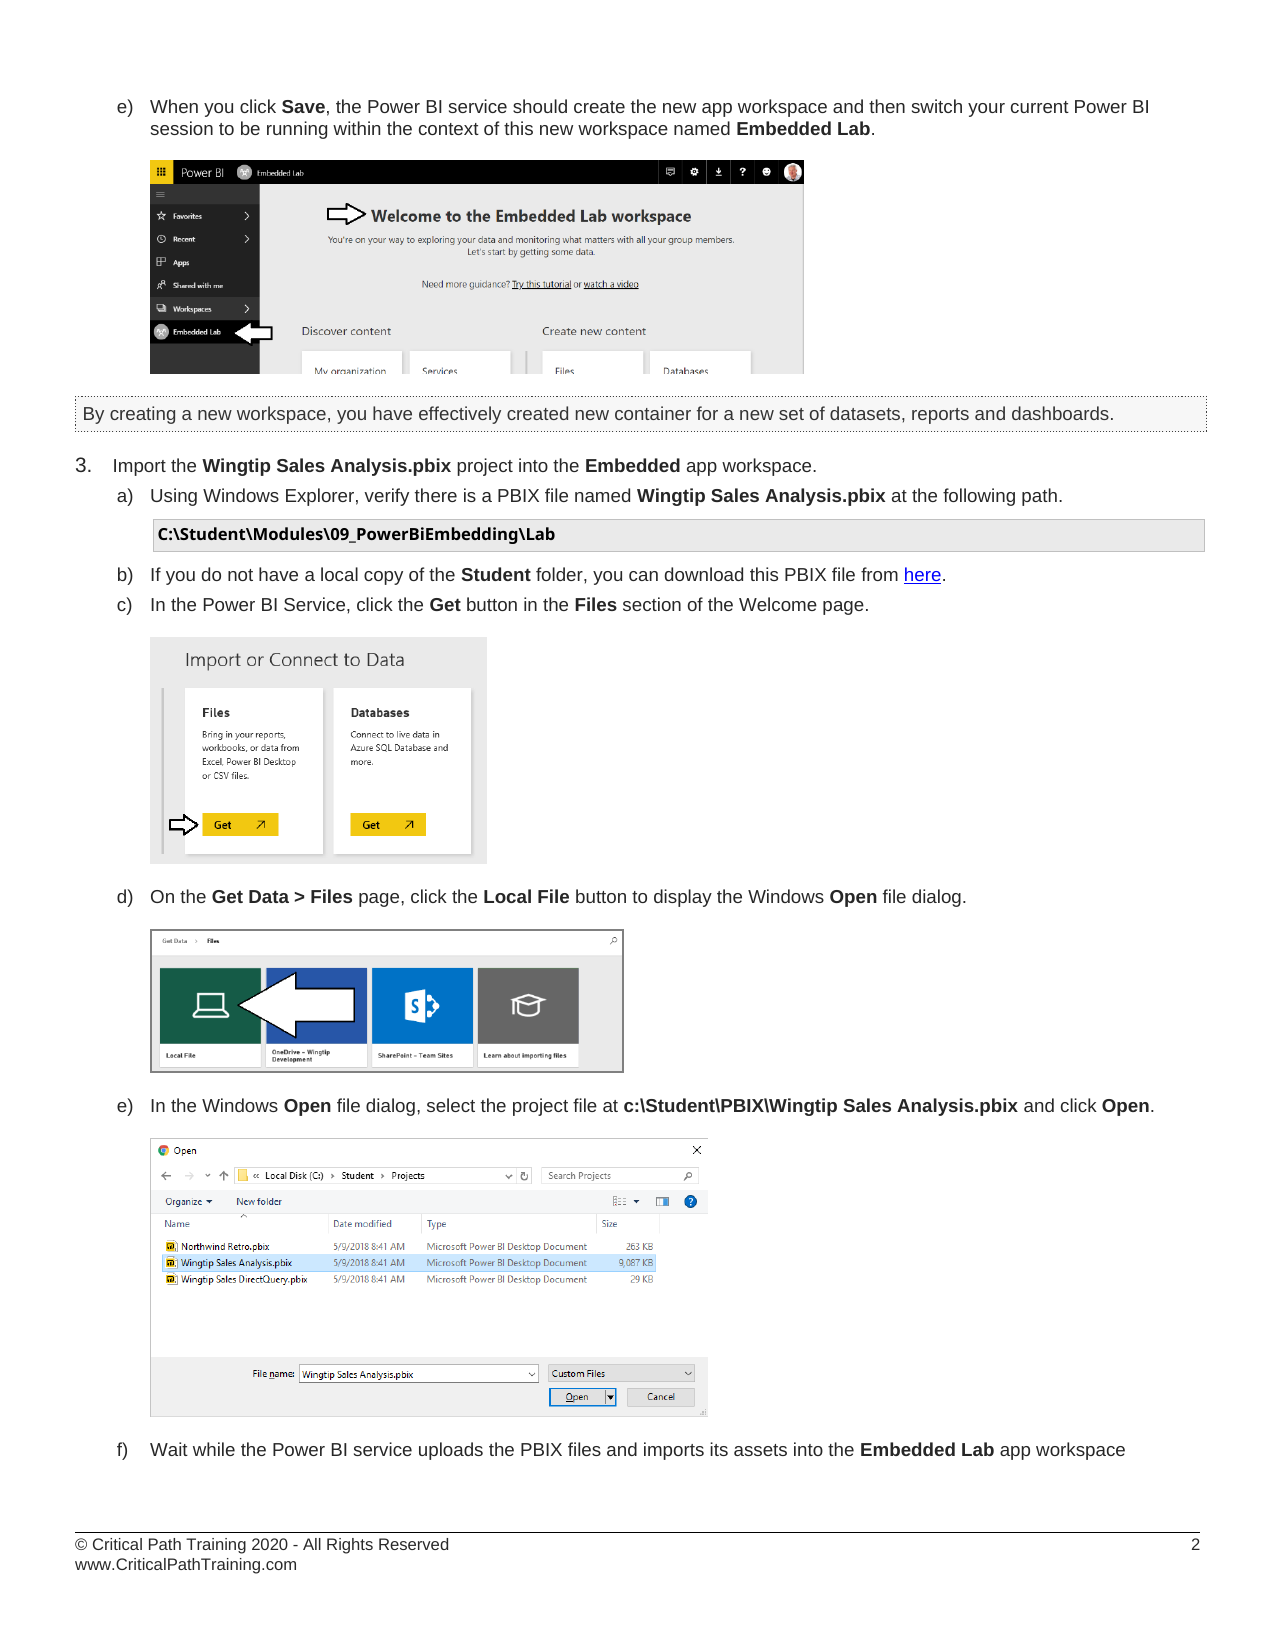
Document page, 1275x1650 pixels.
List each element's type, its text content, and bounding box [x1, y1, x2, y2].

list In the Power BI Service, click the Get button in the Files section of the Welcome page. [117, 594, 1200, 615]
picture [152, 931, 622, 1071]
list Wait while the Power BI service uploads the PBIX files and imports its assets into the Embedded Lab app workspace [117, 1439, 1200, 1461]
text When you click Save, the Power BI service should create the new app workspace and then switch your current Power BI session to be running within the context of this new workspace named Embedded Lab. [117, 96, 1200, 139]
text C:\Student\Modules\09_PowerBiEmbedding\Lab [154, 520, 1204, 551]
list Import the Wingtip Sales Analysis.pbix project into the Embedded app workspace. [75, 453, 1200, 477]
text By creating a new workspace, you have effectively created new container for a new set of datasets, reports and dashboards. [75, 396, 1207, 432]
picture [150, 160, 804, 374]
list In the Windows Open file dialog, select the project file at c:\Student\PBIX\Wingtip Sales Analysis.pbix and click Open. [117, 1095, 1200, 1116]
text If you do not have a local copy of the Student folder, you can download this PBIX file from here. [117, 564, 1200, 585]
picture [150, 637, 487, 864]
list On the Get Data > Files page, click the Local File button to display the Windows Open file dialog. [117, 885, 1200, 907]
picture [150, 1138, 708, 1417]
list Using Windows Explorer, verify there is a PBIX file named Wingtip Sales Analysis.pbix at the following path. [117, 485, 1200, 507]
